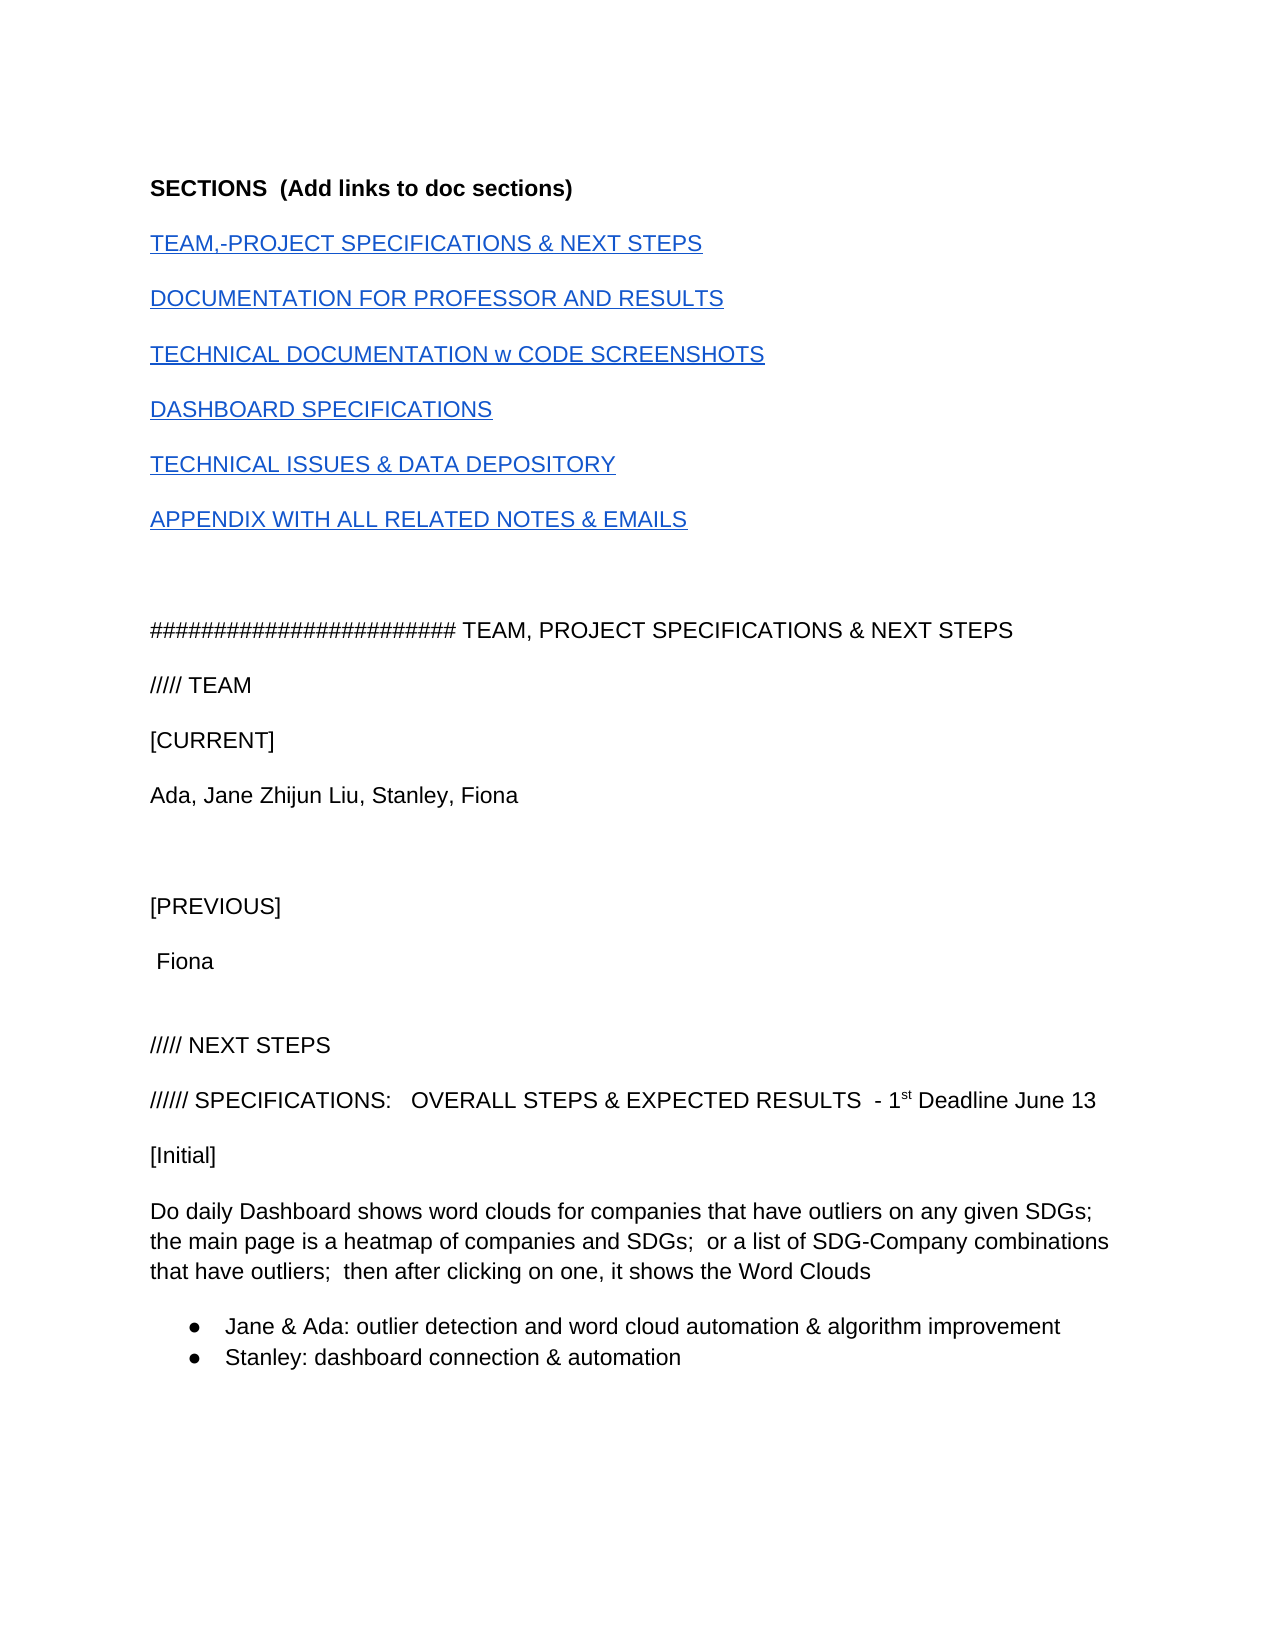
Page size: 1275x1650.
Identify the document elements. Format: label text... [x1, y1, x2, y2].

text [PREVIOUS] [150, 893, 1125, 919]
subtitle DASHBOARD SPECIFICATIONS [150, 396, 1125, 422]
text ######################## TEAM, PROJECT SPECIFICATIONS & NEXT STEPS [150, 617, 1125, 643]
text SECTIONS (Add links to doc sections) [150, 175, 1125, 201]
subtitle TECHNICAL ISSUES & DATA DEPOSITORY [150, 451, 1125, 477]
subtitle APPENDIX WITH ALL RELATED NOTES & EMAILS [150, 506, 1125, 533]
text Ada, Jane Zhijun Liu, Stanley, Fiona [150, 782, 1125, 809]
text [Initial] [150, 1142, 1125, 1169]
subtitle DOCUMENTATION FOR PROFESSOR AND RESULTS [150, 285, 1125, 312]
text ////// SPECIFICATIONS: OVERALL STEPS & EXPECTED RESULTS - 1st Deadline June 13 [150, 1087, 1125, 1114]
list Stanley: dashboard connection & automation [187, 1343, 1125, 1370]
text Do daily Dashboard shows word clouds for companies that have outliers on any given SDGs; the main page is a heatmap of companies and SDGs; or a list of SDG-Company combinations that have outliers; then after clicking on one, it shows the Word Clouds [150, 1198, 1125, 1284]
text ///// NEXT STEPS [150, 1032, 1125, 1058]
subtitle TEAM,-PROJECT SPECIFICATIONS & NEXT STEPS [150, 230, 1125, 257]
text [CURRENT] [150, 727, 1125, 753]
subtitle TECHNICAL DOCUMENTATION w CODE SCREENSHOTS [150, 341, 1125, 367]
text ///// TEAM [150, 672, 1125, 698]
text Fiona [150, 948, 1125, 974]
list Jane & Ada: outlier detection and word cloud automation & algorithm improvement [187, 1313, 1125, 1340]
